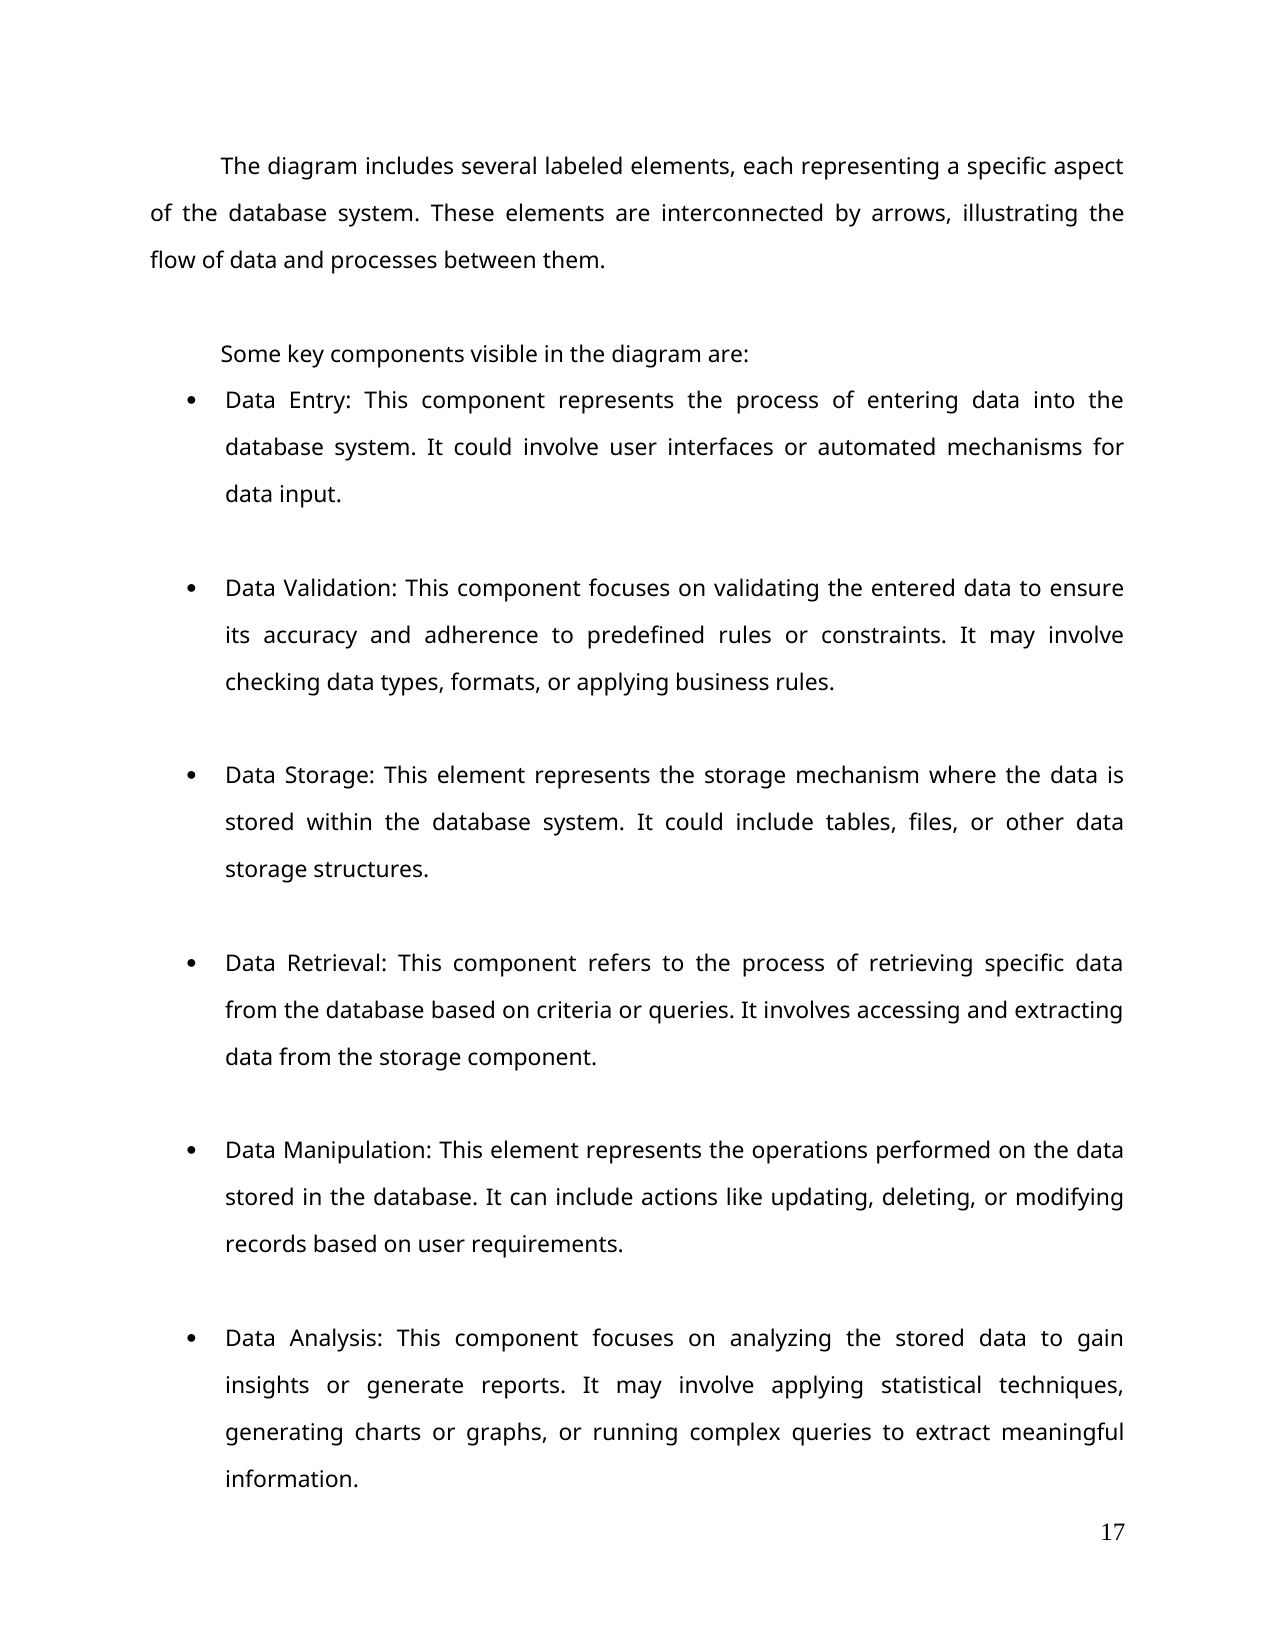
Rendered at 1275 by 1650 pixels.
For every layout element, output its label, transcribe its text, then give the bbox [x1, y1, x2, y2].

list Data Storage: This element represents the storage mechanism where the data is stored within the database system. It could include tables, files, or other data storage structures. [187, 759, 1125, 884]
list Data Validation: This component focuses on validating the entered data to ensure its accuracy and adherence to predefined rules or constraints. It may involve checking data types, formats, or applying business rules. [187, 572, 1125, 697]
text Some key components visible in the diagram are: [150, 337, 1125, 369]
list Data Analysis: This component focuses on analyzing the stored data to gain insights or generate reports. It may involve applying statistical techniques, generating charts or graphs, or running complex queries to extract meaningful information. [187, 1322, 1125, 1494]
list Data Retrieval: This component refers to the process of retrieving specific data from the database based on criteria or queries. It involves accessing and extracting data from the storage component. [187, 947, 1125, 1072]
text The diagram includes several labeled elements, each representing a specific aspect of the database system. These elements are interconnected by arrows, illustrating the flow of data and processes between them. [150, 150, 1125, 275]
list Data Entry: This component represents the process of entering data into the database system. It could involve user interfaces or automated mechanisms for data input. [187, 384, 1125, 509]
list Data Manipulation: This element represents the operations performed on the data stored in the database. It can include actions like updating, deleting, or modifying records based on user requirements. [187, 1134, 1125, 1259]
